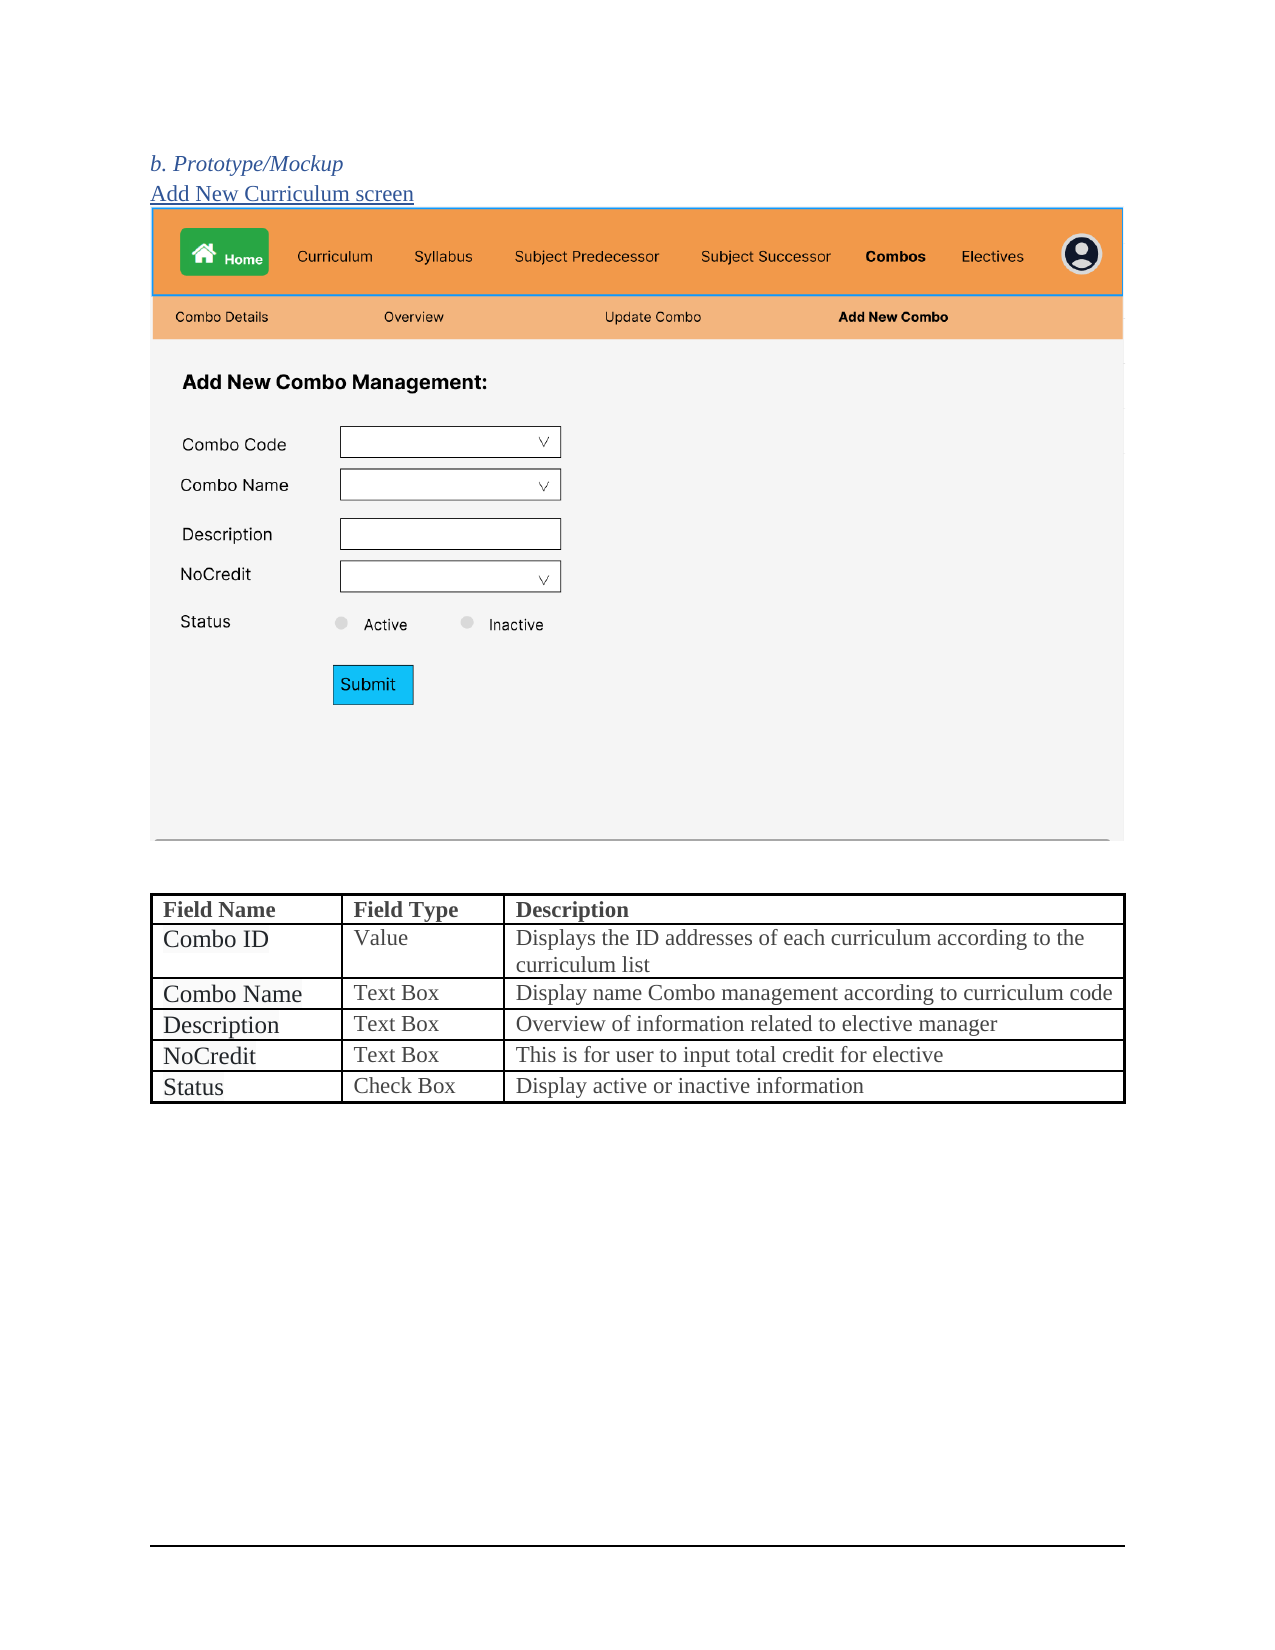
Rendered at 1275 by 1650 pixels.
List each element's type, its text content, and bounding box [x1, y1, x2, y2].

picture [150, 206, 1125, 841]
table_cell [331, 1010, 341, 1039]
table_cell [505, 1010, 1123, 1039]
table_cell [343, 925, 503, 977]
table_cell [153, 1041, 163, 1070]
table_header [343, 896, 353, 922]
subtitle b. Prototype/Mockup [150, 150, 1125, 176]
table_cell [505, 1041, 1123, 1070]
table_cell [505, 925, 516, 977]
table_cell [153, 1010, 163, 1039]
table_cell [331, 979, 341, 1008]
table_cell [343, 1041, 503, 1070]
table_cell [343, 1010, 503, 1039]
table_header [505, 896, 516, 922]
subtitle Add New Curriculum screen [150, 181, 1125, 206]
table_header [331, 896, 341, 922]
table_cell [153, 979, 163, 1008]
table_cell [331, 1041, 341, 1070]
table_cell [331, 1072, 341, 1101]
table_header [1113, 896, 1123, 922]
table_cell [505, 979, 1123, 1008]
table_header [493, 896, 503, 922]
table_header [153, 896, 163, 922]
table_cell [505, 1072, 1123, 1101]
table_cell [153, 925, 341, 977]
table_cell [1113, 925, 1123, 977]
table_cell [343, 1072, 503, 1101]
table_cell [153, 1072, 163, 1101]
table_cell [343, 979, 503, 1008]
